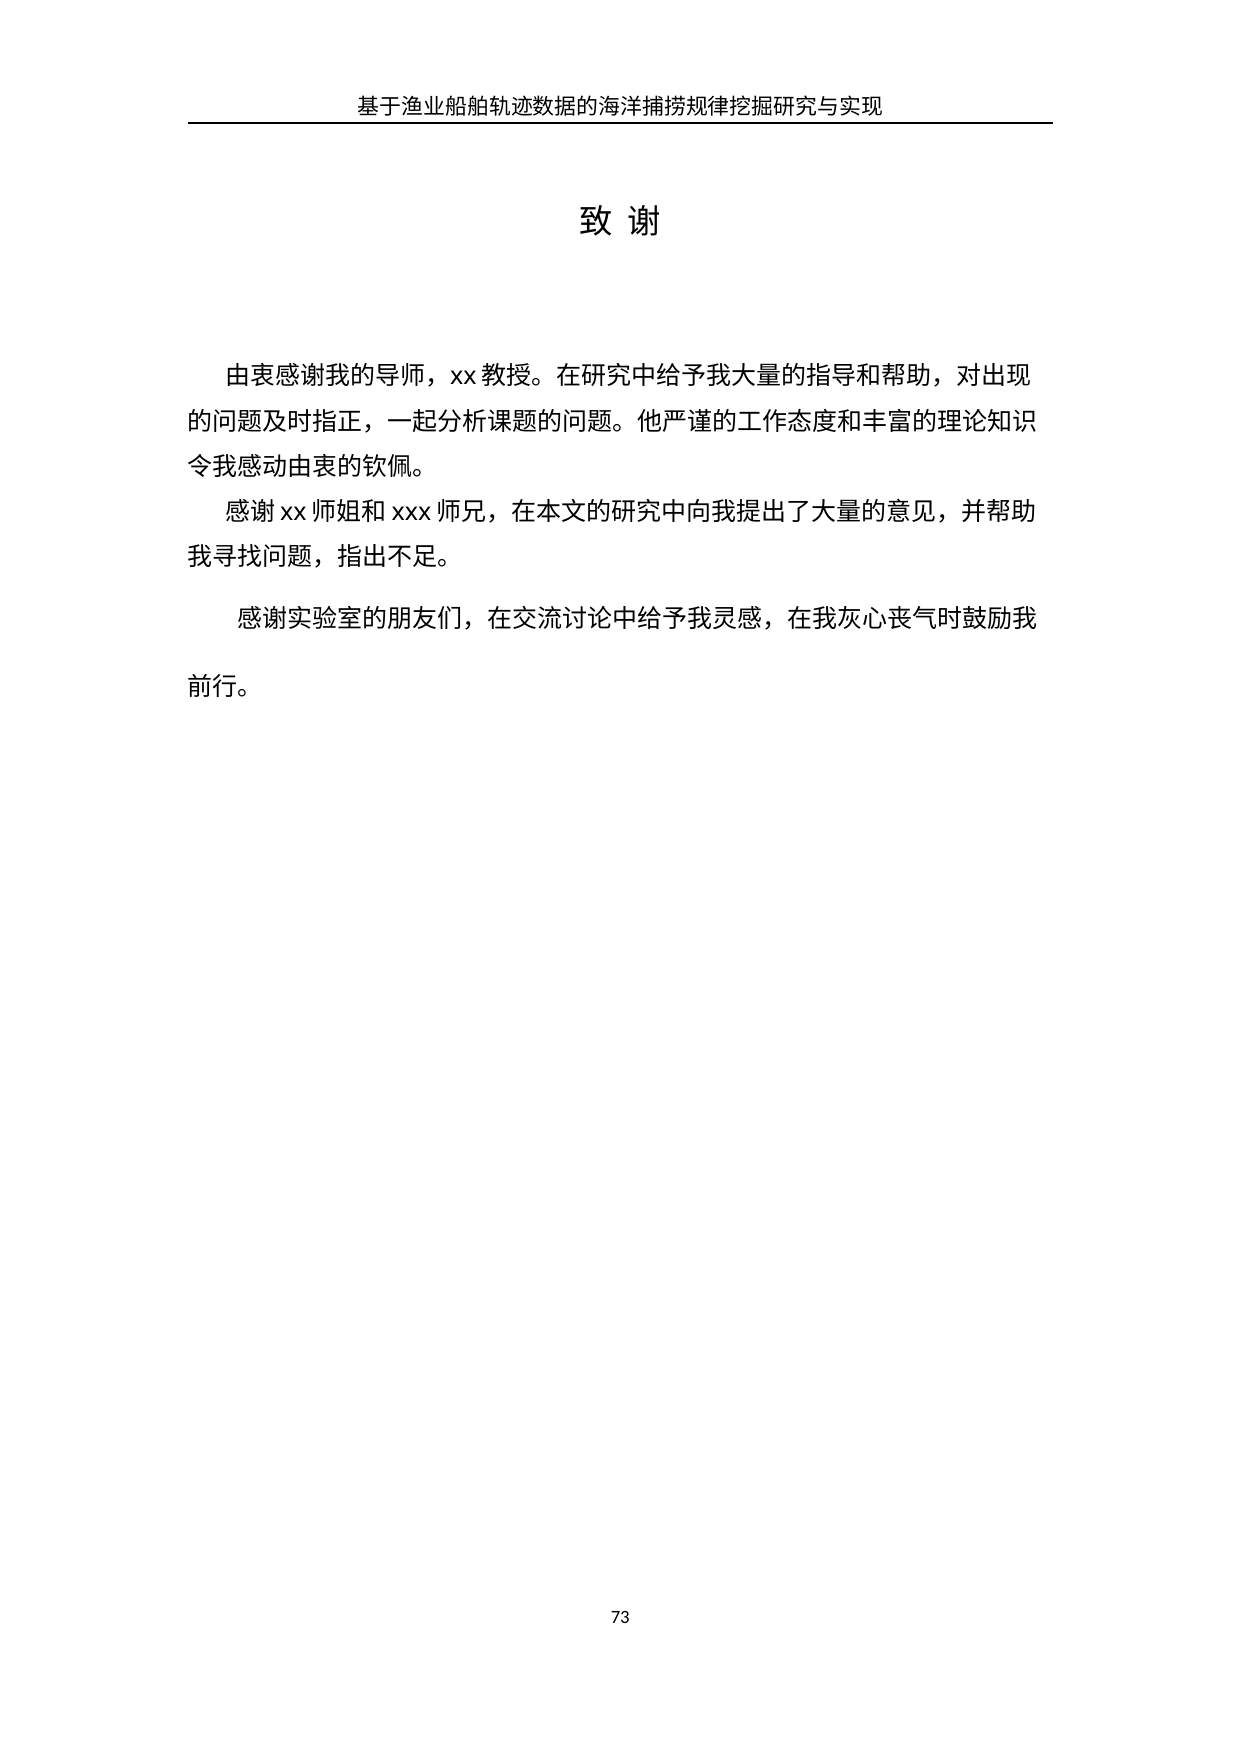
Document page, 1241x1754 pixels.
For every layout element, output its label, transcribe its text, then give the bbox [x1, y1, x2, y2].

text 由衷感谢我的导师，xx教授。在研究中给予我大量的指导和帮助，对出现的问题及时指正，一起分析课题的问题。他严谨的工作态度和丰富的理论知识令我感动由衷的钦佩。 [187, 356, 1053, 482]
text 感谢实验室的朋友们，在交流讨论中给予我灵感，在我灰心丧气时鼓励我前行。 [187, 582, 1053, 718]
text 感谢xx师姐和xxx师兄，在本文的研究中向我提出了大量的意见，并帮助我寻找问题，指出不足。 [187, 492, 1053, 573]
subtitle 致 谢 [187, 185, 1053, 253]
